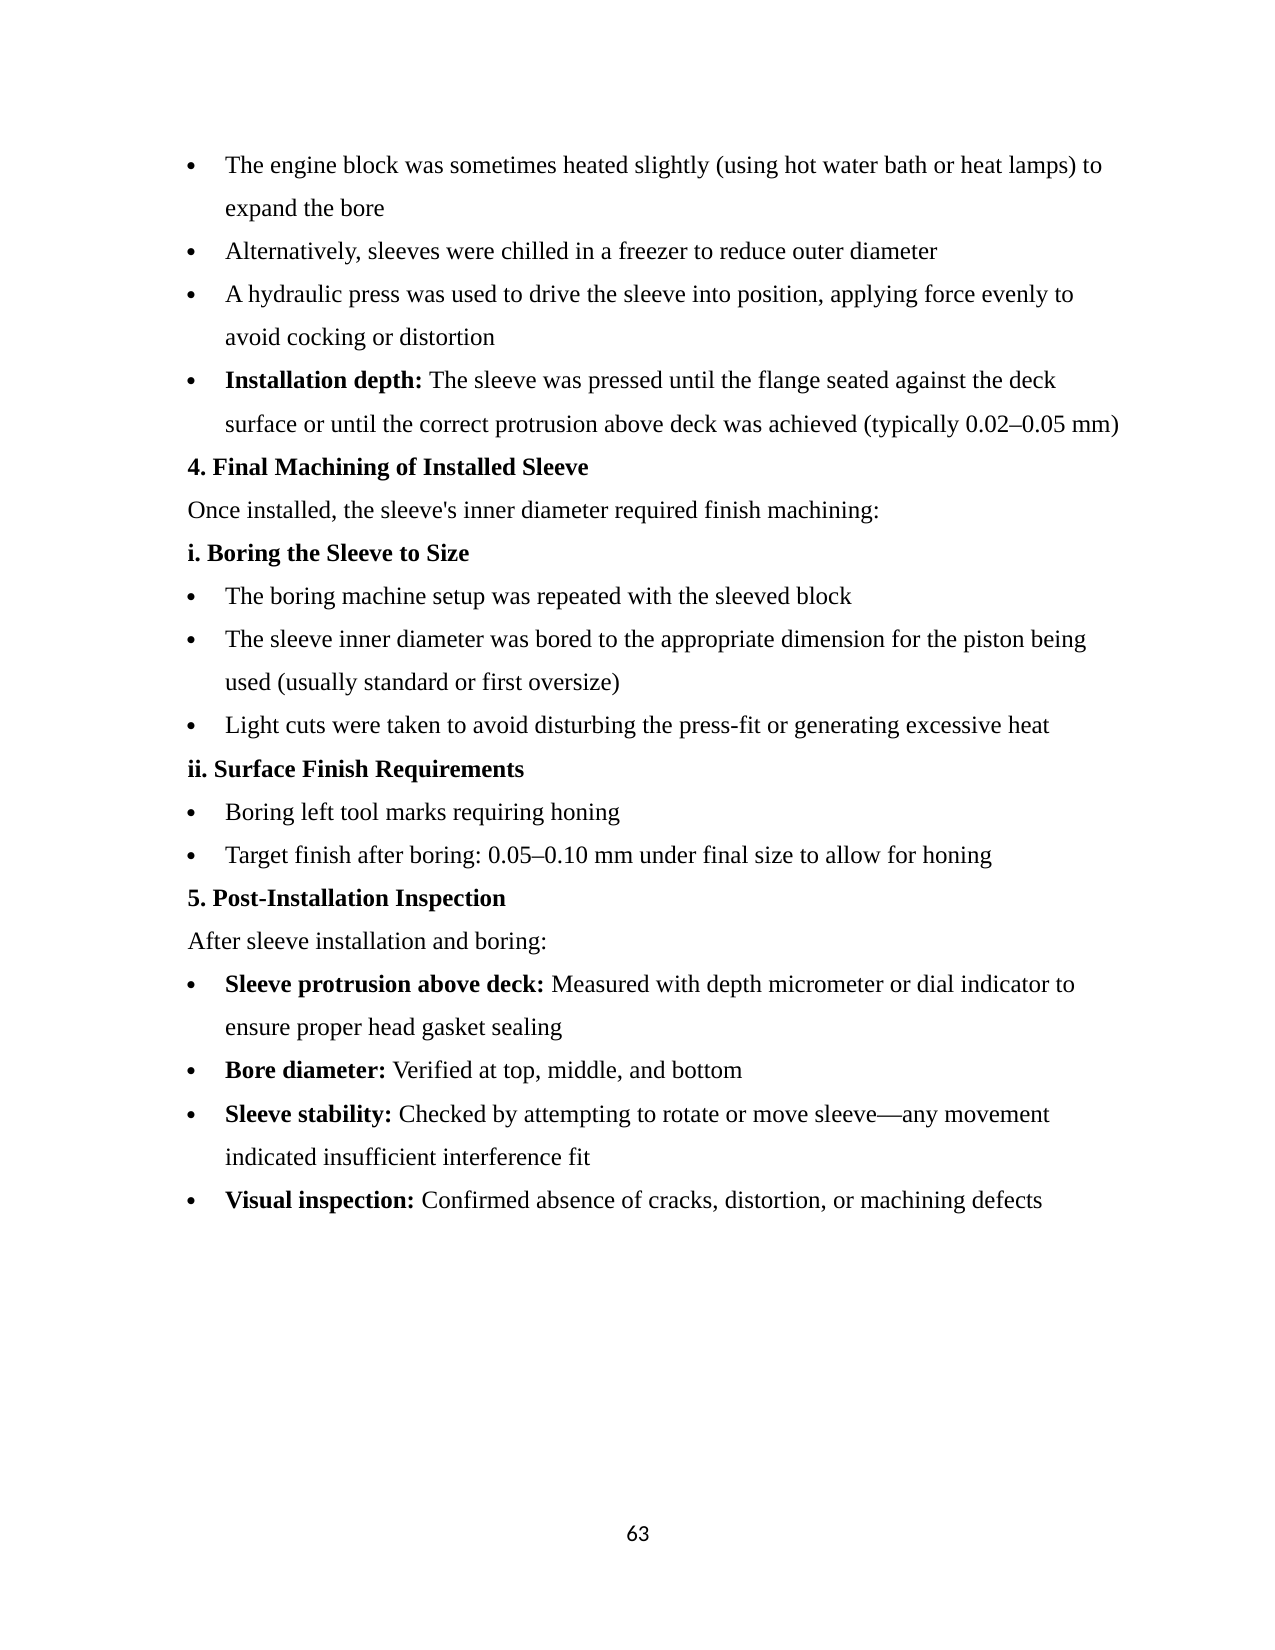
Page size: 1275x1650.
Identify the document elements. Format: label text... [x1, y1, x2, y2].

list Installation depth: The sleeve was pressed until the flange seated against the deck surface or until the correct protrusion above deck was achieved (typically 0.02–0.05 mm) [187, 366, 1125, 437]
text After sleeve installation and boring: [150, 926, 1125, 955]
list Target finish after boring: 0.05–0.10 mm under final size to allow for honing [187, 840, 1125, 869]
list Visual inspection: Confirmed absence of cracks, distortion, or machining defects [187, 1185, 1125, 1214]
list Bore diameter: Verified at top, middle, and bottom [187, 1056, 1125, 1084]
list Sleeve stability: Checked by attempting to rotate or move sleeve—any movement indicated insufficient interference fit [187, 1099, 1125, 1171]
text 4. Final Machining of Installed Sleeve [150, 452, 1125, 481]
list Light cuts were taken to avoid disturbing the press-fit or generating excessive heat [187, 711, 1125, 739]
list The engine block was sometimes heated slightly (using hot water bath or heat lamps) to expand the bore [187, 150, 1125, 222]
list Sleeve protrusion above deck: Measured with depth micrometer or dial indicator to ensure proper head gasket sealing [187, 969, 1125, 1041]
list The boring machine setup was repeated with the sleeved block [187, 581, 1125, 610]
list Boring left tool marks requiring honing [187, 797, 1125, 826]
text Once installed, the sleeve's inner diameter required finish machining: [150, 495, 1125, 524]
text 5. Post-Installation Inspection [150, 883, 1125, 912]
list A hydraulic press was used to drive the sleeve into position, applying force evenly to avoid cocking or distortion [187, 279, 1125, 351]
list The sleeve inner diameter was bored to the appropriate dimension for the piston being used (usually standard or first oversize) [187, 624, 1125, 696]
text ii. Surface Finish Requirements [150, 754, 1125, 782]
text i. Boring the Sleeve to Size [150, 538, 1125, 567]
list Alternatively, sleeves were chilled in a freezer to reduce outer diameter [187, 236, 1125, 265]
